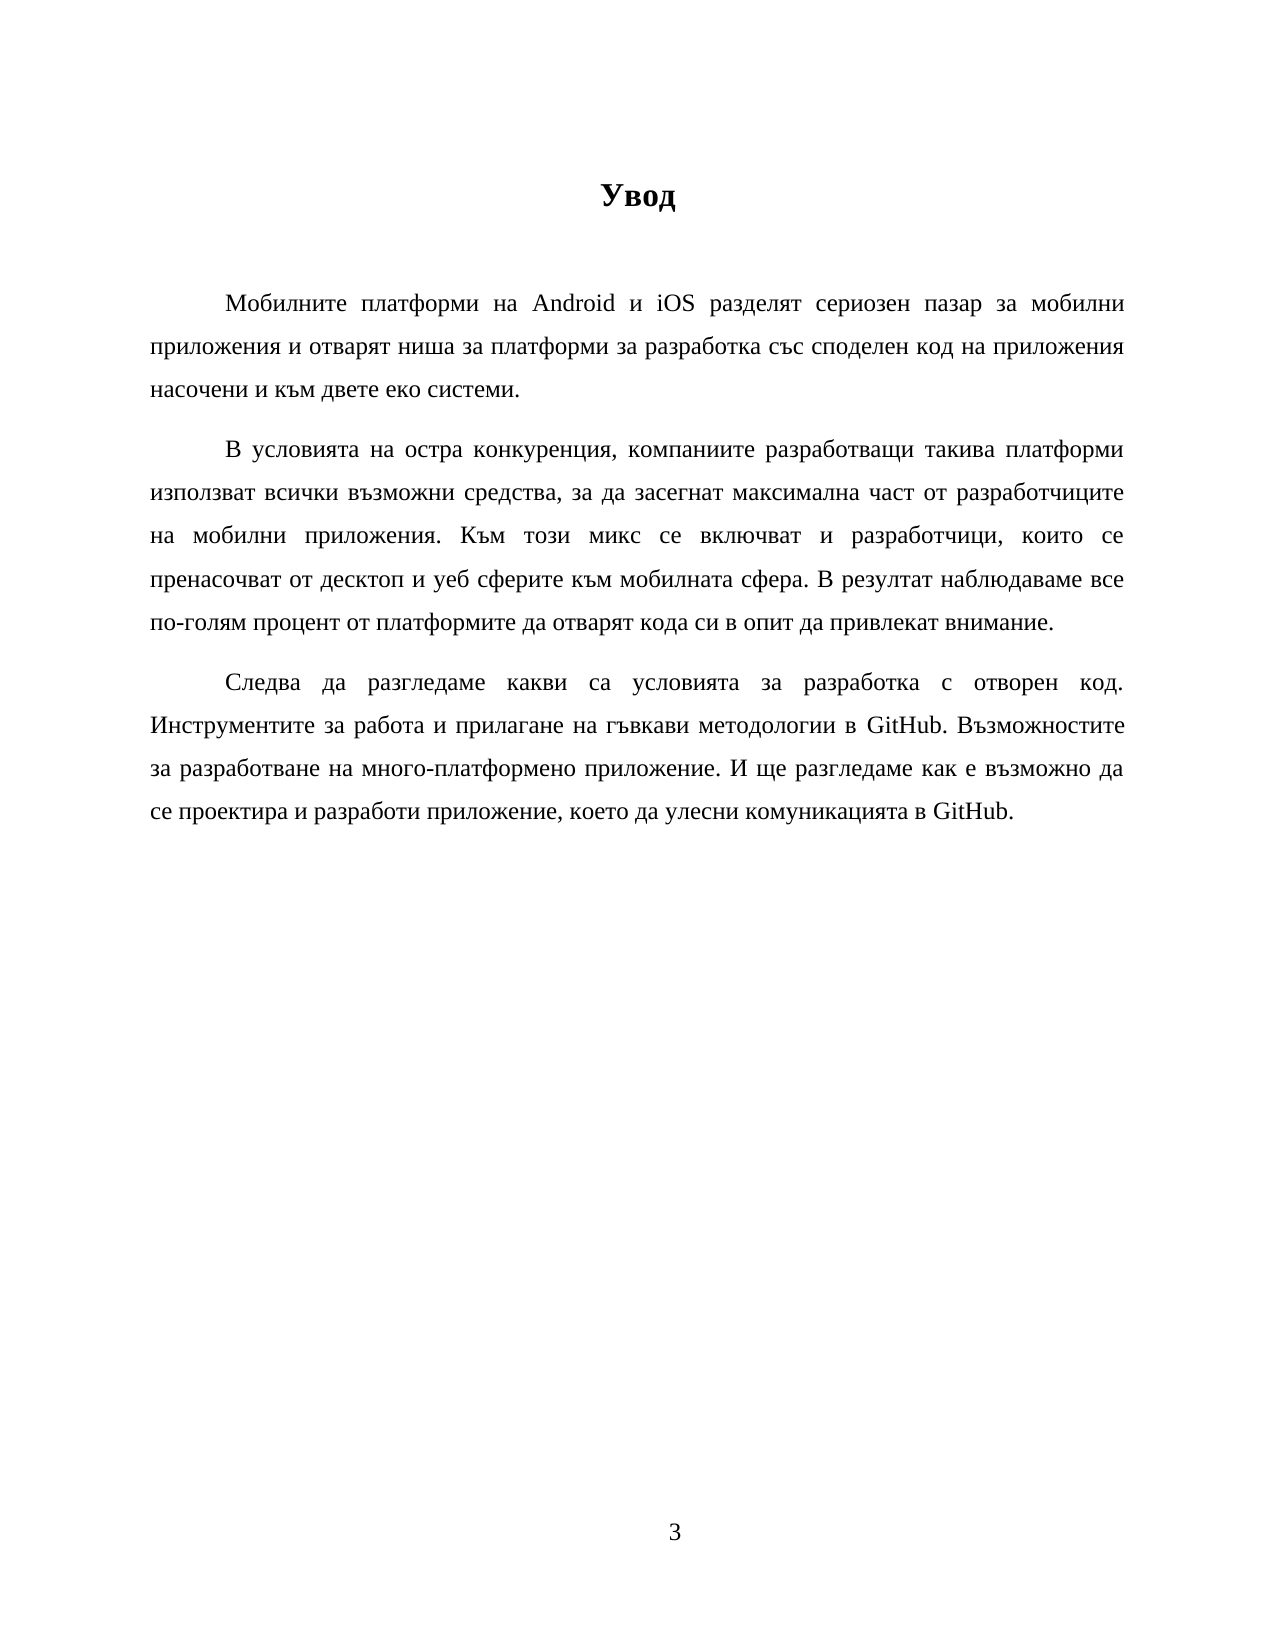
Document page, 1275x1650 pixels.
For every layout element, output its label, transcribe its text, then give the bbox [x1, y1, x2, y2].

text Следва да разгледаме какви са условията за разработка с отворен код. Инструментите за работа и прилагане на гъвкави методологии в GitHub. Възможностите за разработване на много-платформено приложение. И ще разгледаме как е възможно да се проектира и разработи приложение, което да улесни комуникацията в GitHub. [150, 667, 1125, 825]
subtitle Увод [150, 175, 1125, 213]
text В условията на остра конкуренция, компаниите разработващи такива платформи използват всички възможни средства, за да засегнат максимална част от разработчиците на мобилни приложения. Към този микс се включват и разработчици, които се пренасочват от десктоп и уеб сферите към мобилната сфера. В резултат наблюдаваме все по-голям процент от платформите да отварят кода си в опит да привлекат внимание. [150, 434, 1125, 636]
text Мобилните платформи на Android и iOS разделят сериозен пазар за мобилни приложения и отварят ниша за платформи за разработка със споделен код на приложения насочени и към двете еко системи. [150, 288, 1125, 403]
